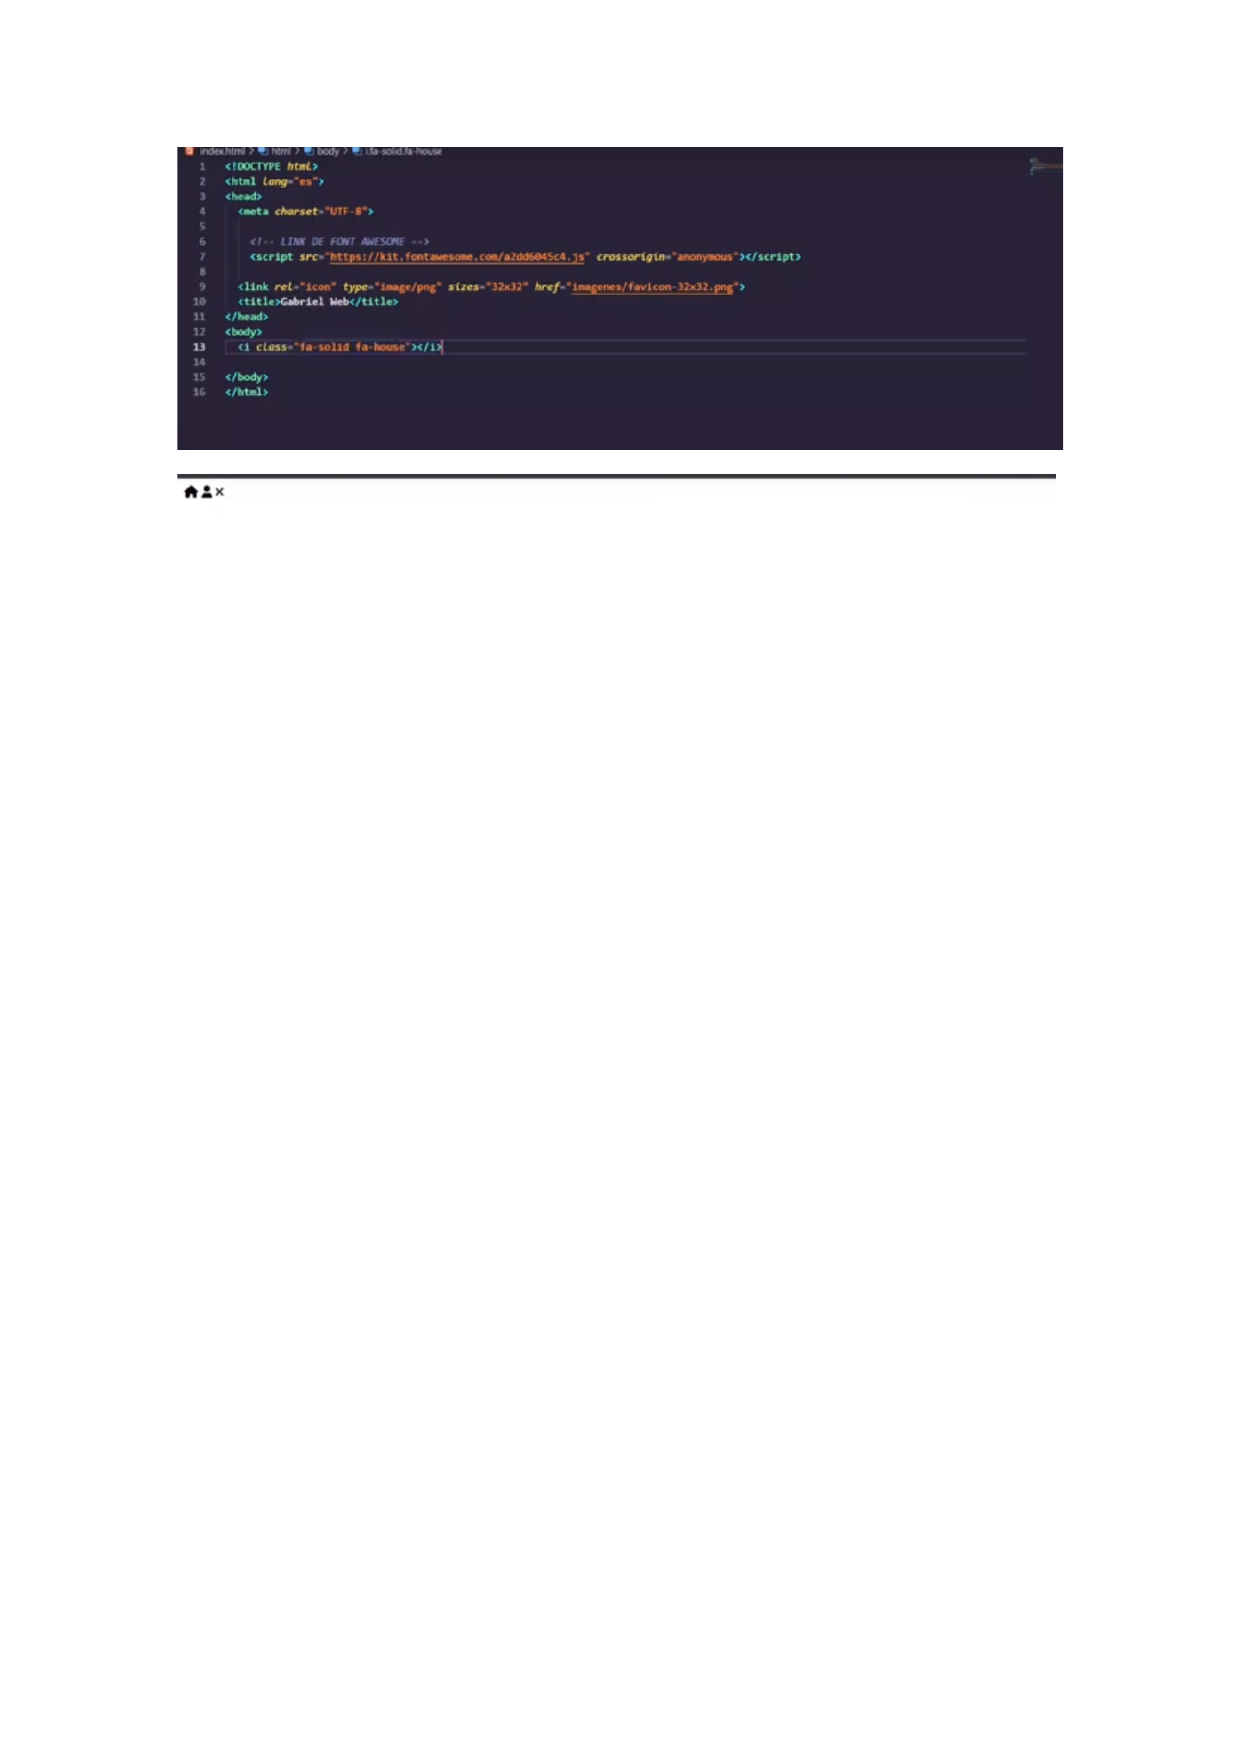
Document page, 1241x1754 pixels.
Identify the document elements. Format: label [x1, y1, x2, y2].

picture [177, 147, 1064, 450]
picture [177, 474, 1064, 637]
